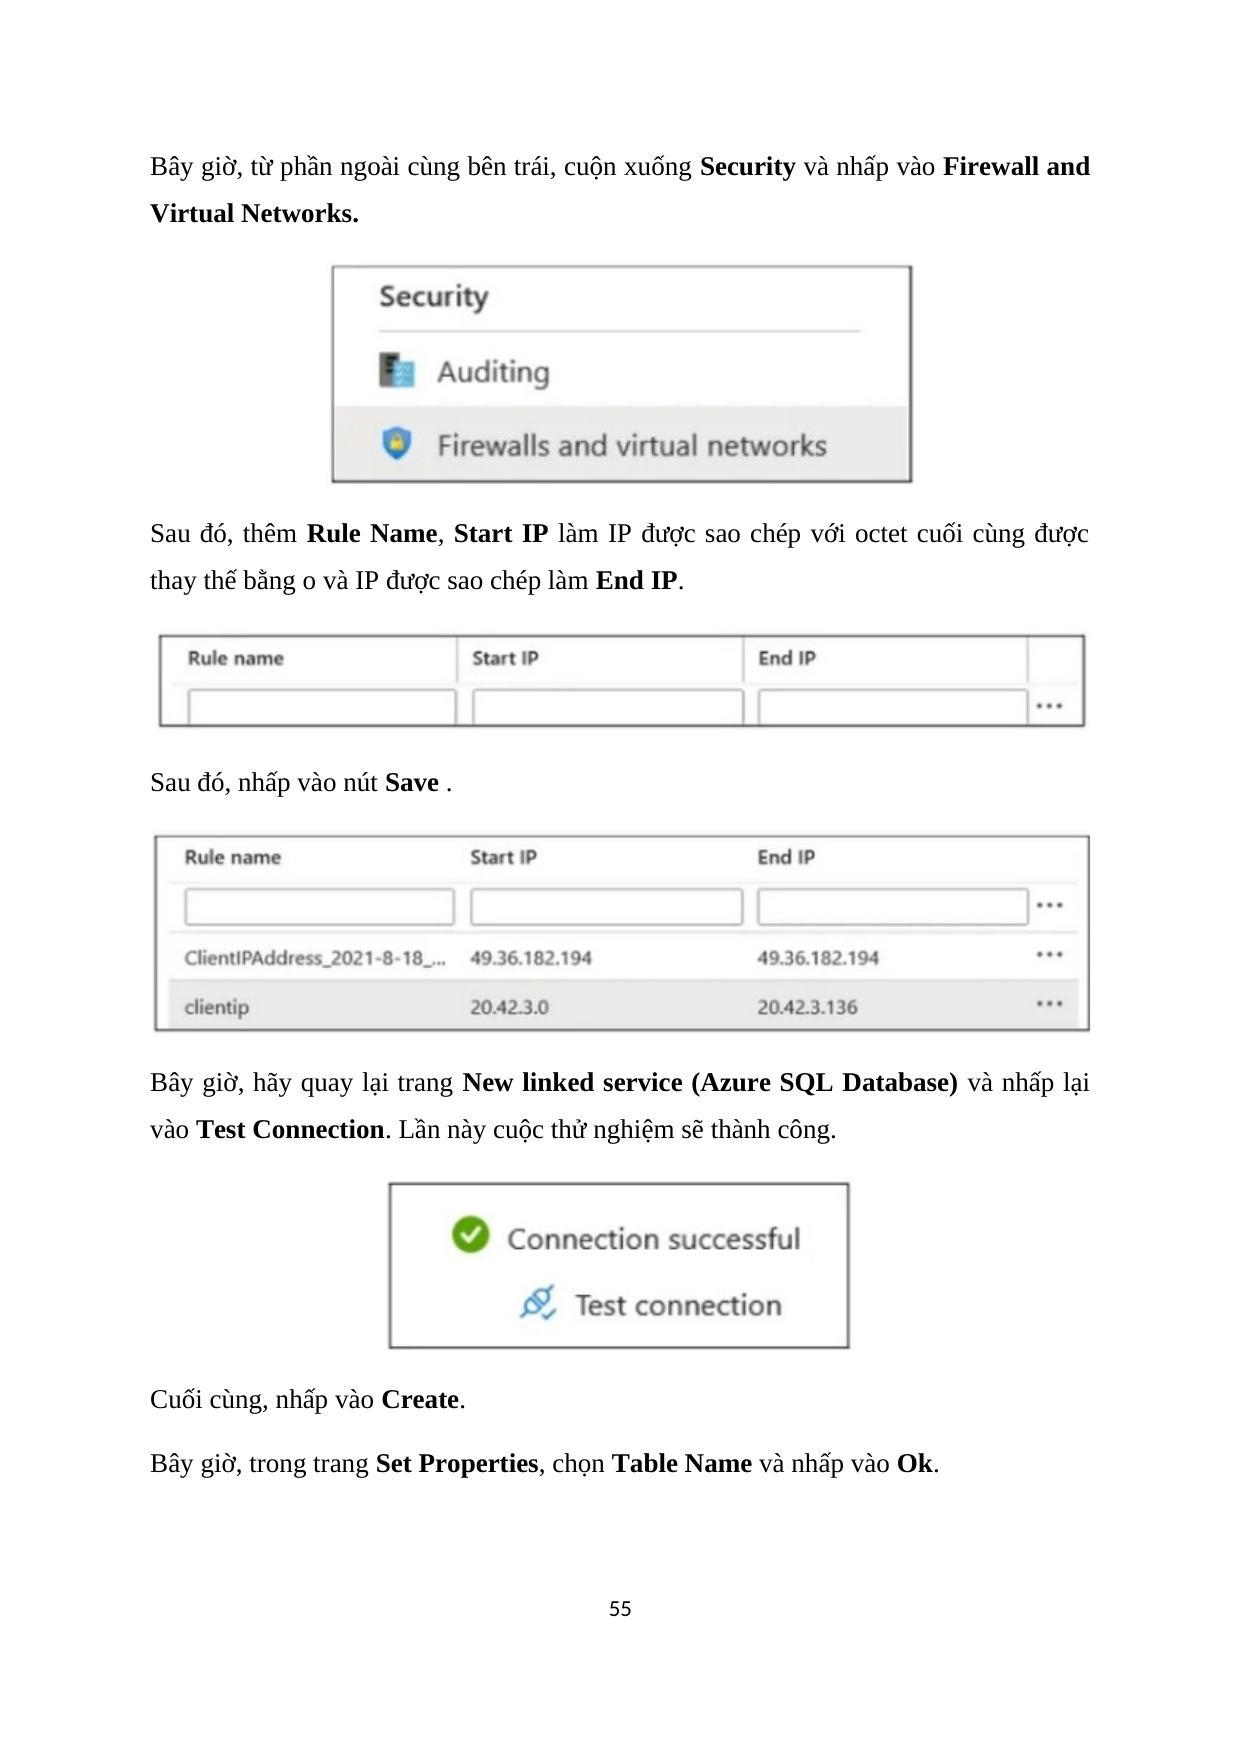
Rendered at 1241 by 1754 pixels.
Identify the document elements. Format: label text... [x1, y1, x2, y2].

picture [325, 260, 915, 487]
text Sau đó, thêm Rule Name, Start IP làm IP được sao chép với octet cuối cùng được thay thế bằng o và IP được sao chép làm End IP. [150, 517, 1090, 595]
text Bây giờ, từ phần ngoài cùng bên trái, cuộn xuống Security và nhấp vào Firewall and Virtual Networks. [150, 150, 1090, 228]
picture [385, 1176, 855, 1353]
text Sau đó, nhấp vào nút Save . [150, 766, 1090, 797]
text Cuối cùng, nhấp vào Create. [150, 1383, 1090, 1415]
picture [150, 829, 1091, 1036]
text Bây giờ, hãy quay lại trang New linked service (Azure SQL Database) và nhấp lại vào Test Connection. Lần này cuộc thử nghiệm sẽ thành công. [150, 1066, 1090, 1144]
picture [150, 627, 1091, 736]
text Bây giờ, trong trang Set Properties, chọn Table Name và nhấp vào Ok. [150, 1447, 1090, 1478]
